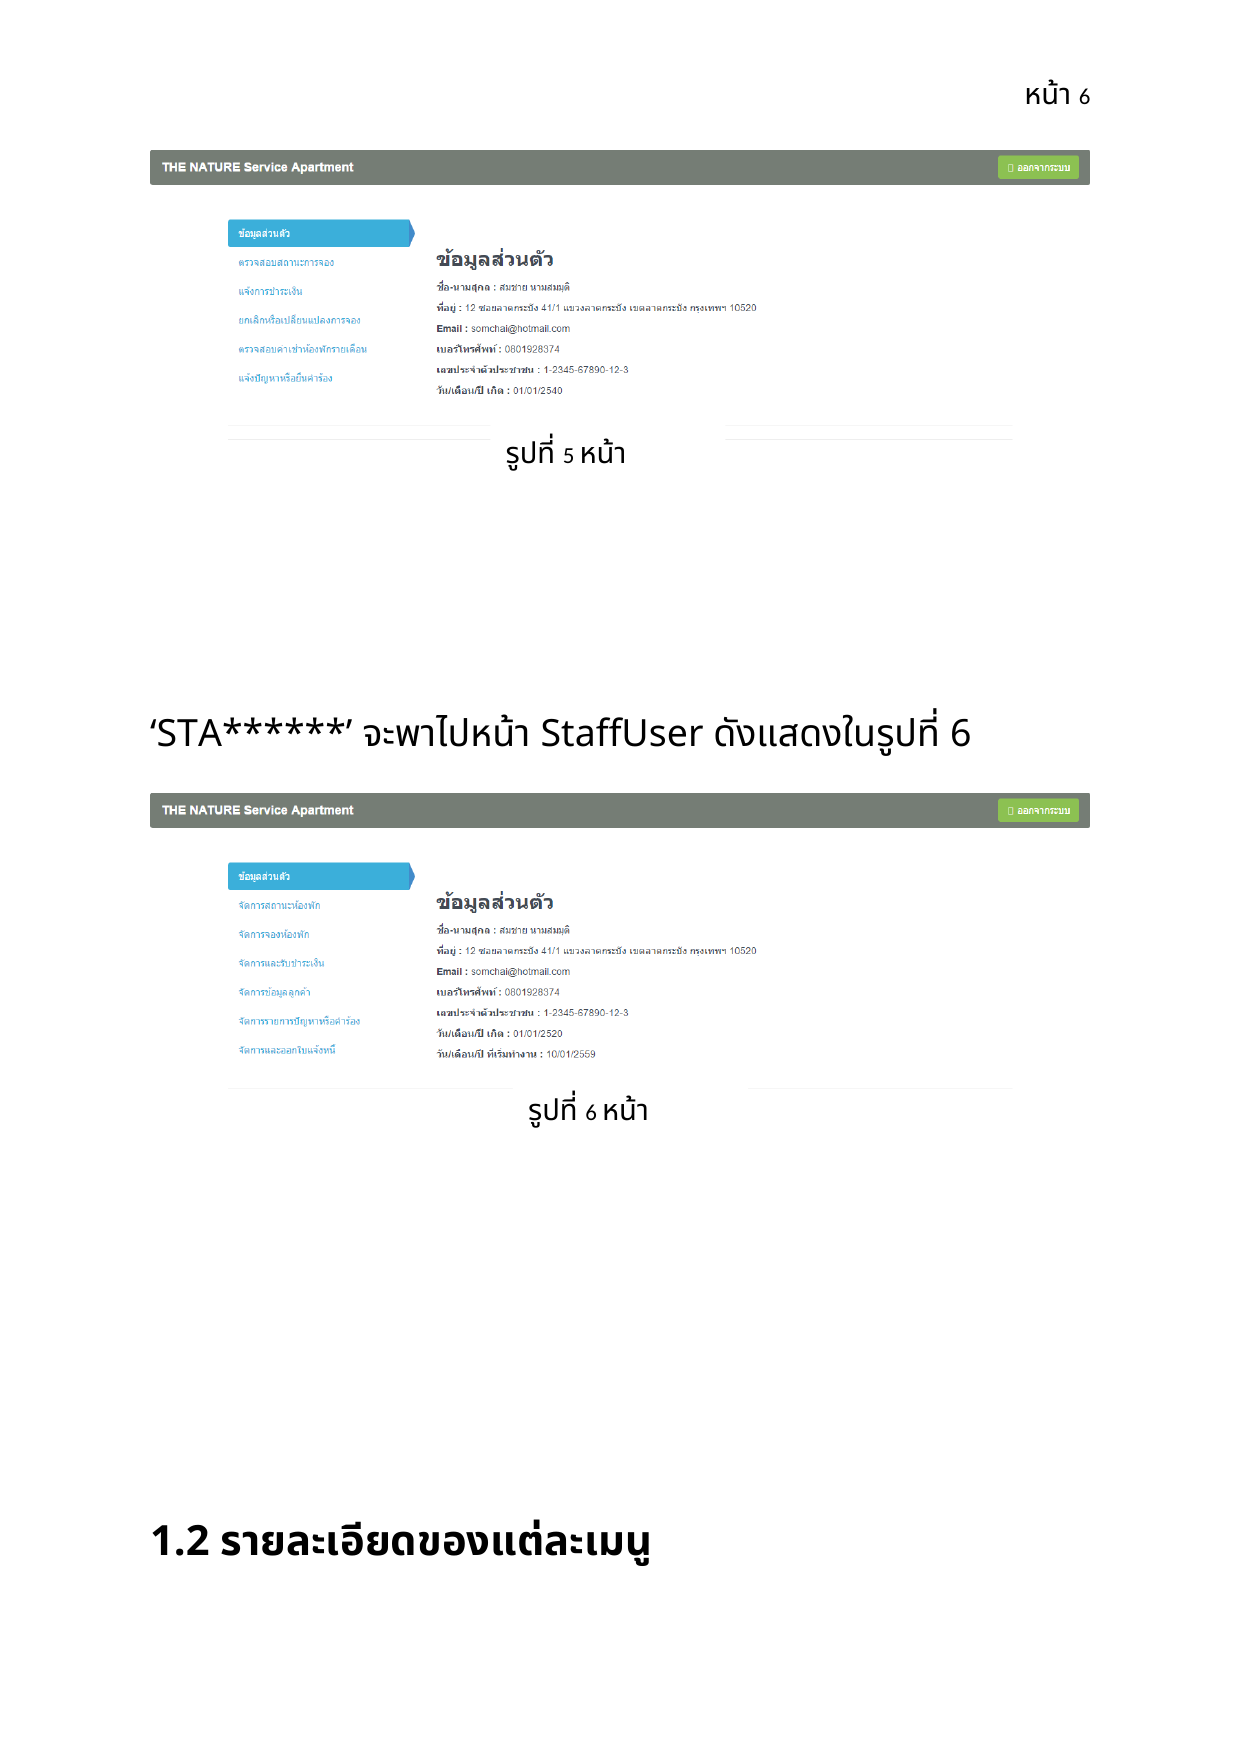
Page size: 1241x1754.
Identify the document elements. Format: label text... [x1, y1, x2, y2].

picture [150, 150, 1090, 446]
text 1.2 รายละเอียดของแต่ละเมนู [150, 868, 1090, 931]
text 1.2.1 THE NATURE Service Apartment เป็นเมนูสำหรับลิ้งสู๋หน้า Home ของระบบ ไม่สามารถใช้ได้ในหน้าของผู้ใช้งานทั้งสามประเภท [150, 1048, 1090, 1235]
text ในส่วนนี้จะเป็นการอธิบายโดยละเอียดของแต่ละเมนู ดังนี้ [150, 962, 1090, 1018]
